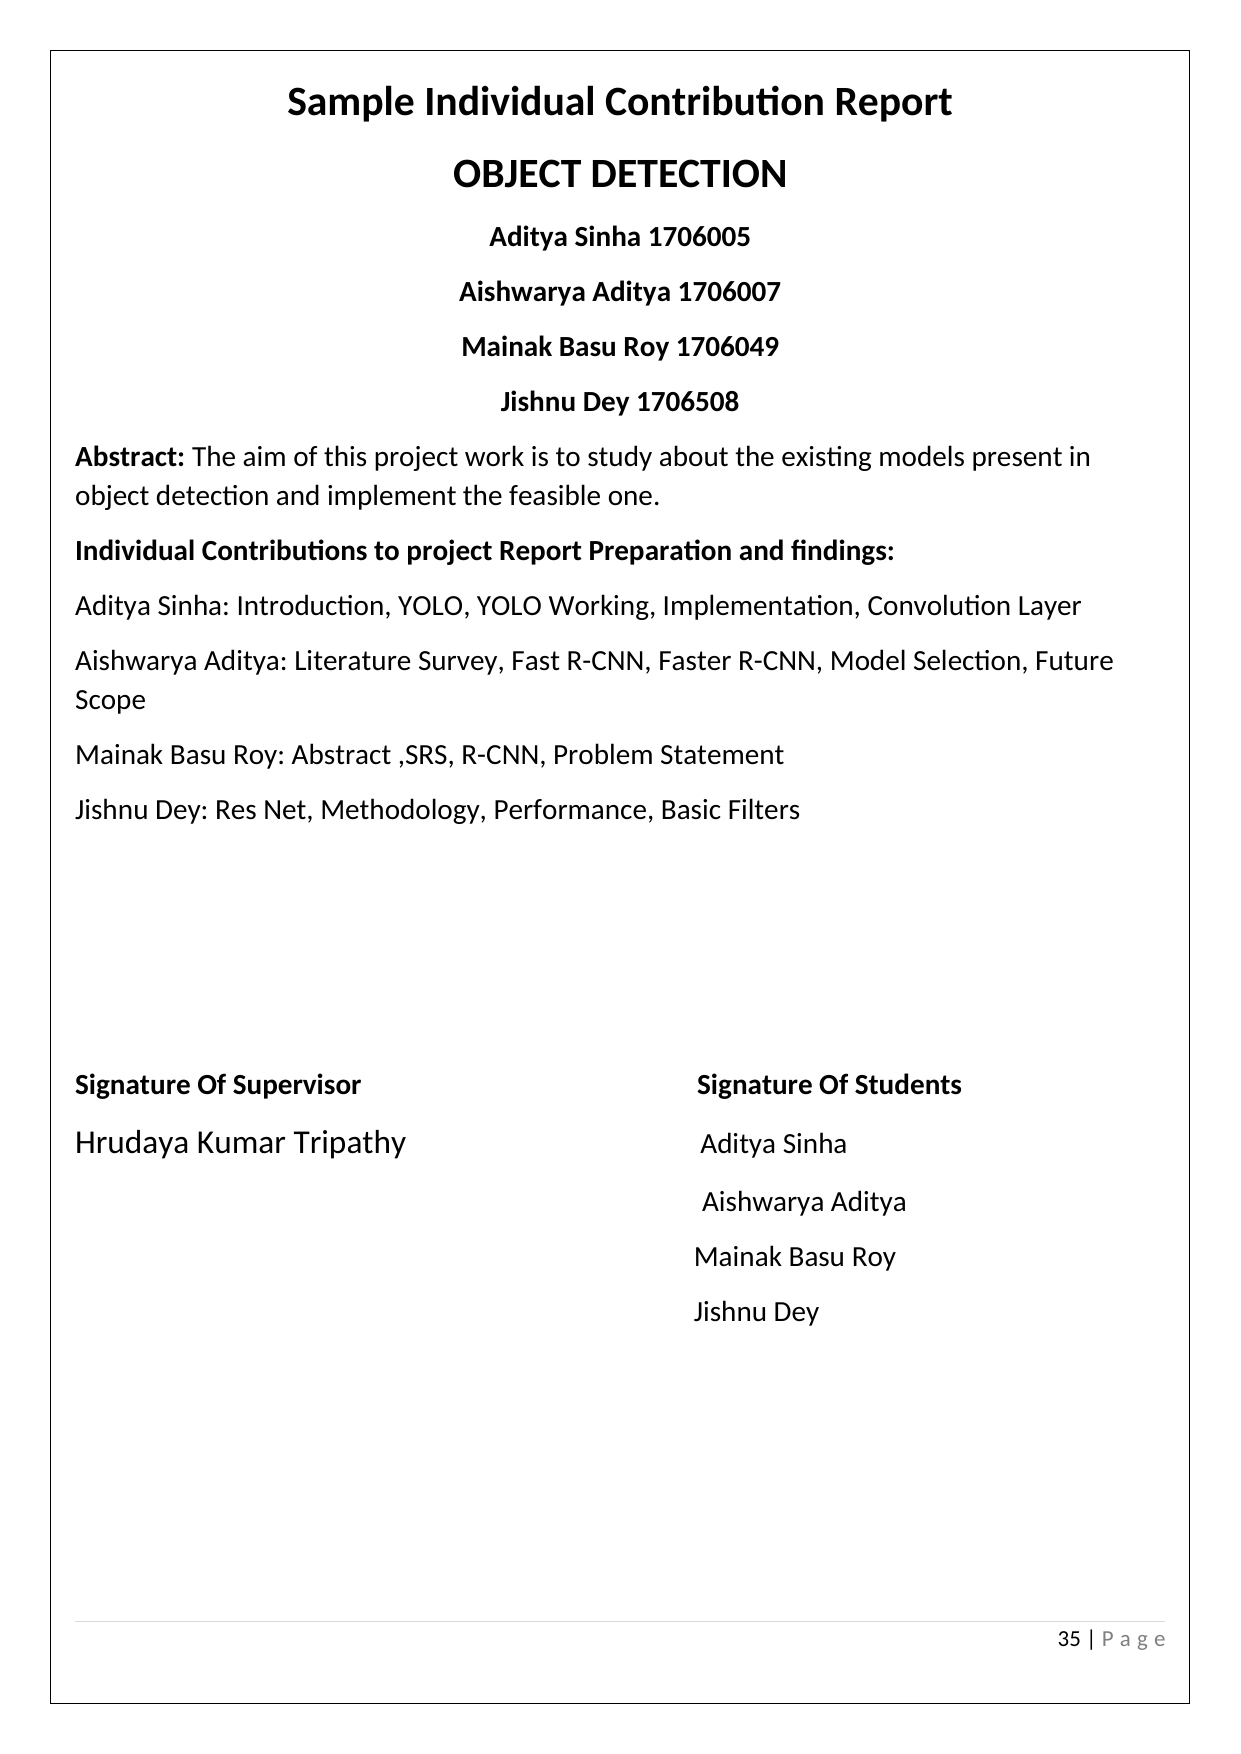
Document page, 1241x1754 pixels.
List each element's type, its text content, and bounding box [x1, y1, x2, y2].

text Aditya Sinha 1706005 [75, 218, 1165, 254]
text Aishwarya Aditya [75, 1183, 1165, 1219]
text Abstract: The aim of this project work is to study about the existing models present in object detection and implement the feasible one. [75, 438, 1165, 513]
text Aditya Sinha: Introduction, YOLO, YOLO Working, Implementation, Convolution Layer [75, 587, 1165, 623]
text Mainak Basu Roy [75, 1238, 1165, 1274]
text Aishwarya Aditya: Literature Survey, Fast R-CNN, Faster R-CNN, Model Selection, Future Scope [75, 642, 1165, 716]
text Aishwarya Aditya 1706007 [75, 273, 1165, 309]
text Jishnu Dey [75, 1293, 1165, 1329]
text Individual Contributions to project Report Preparation and findings: [75, 532, 1165, 568]
text Mainak Basu Roy: Abstract ,SRS, R-CNN, Problem Statement [75, 736, 1165, 771]
text Hrudaya Kumar Tripathy Aditya Sinha [75, 1122, 1165, 1162]
text Jishnu Dey: Res Net, Methodology, Performance, Basic Filters [75, 791, 1165, 827]
text Jishnu Dey 1706508 [75, 383, 1165, 419]
text Mainak Basu Roy 1706049 [75, 328, 1165, 364]
text OBJECT DETECTION [75, 147, 1165, 197]
text Sample Individual Contribution Report [75, 75, 1165, 126]
text Signature Of Supervisor Signature Of Students [75, 1066, 1165, 1102]
